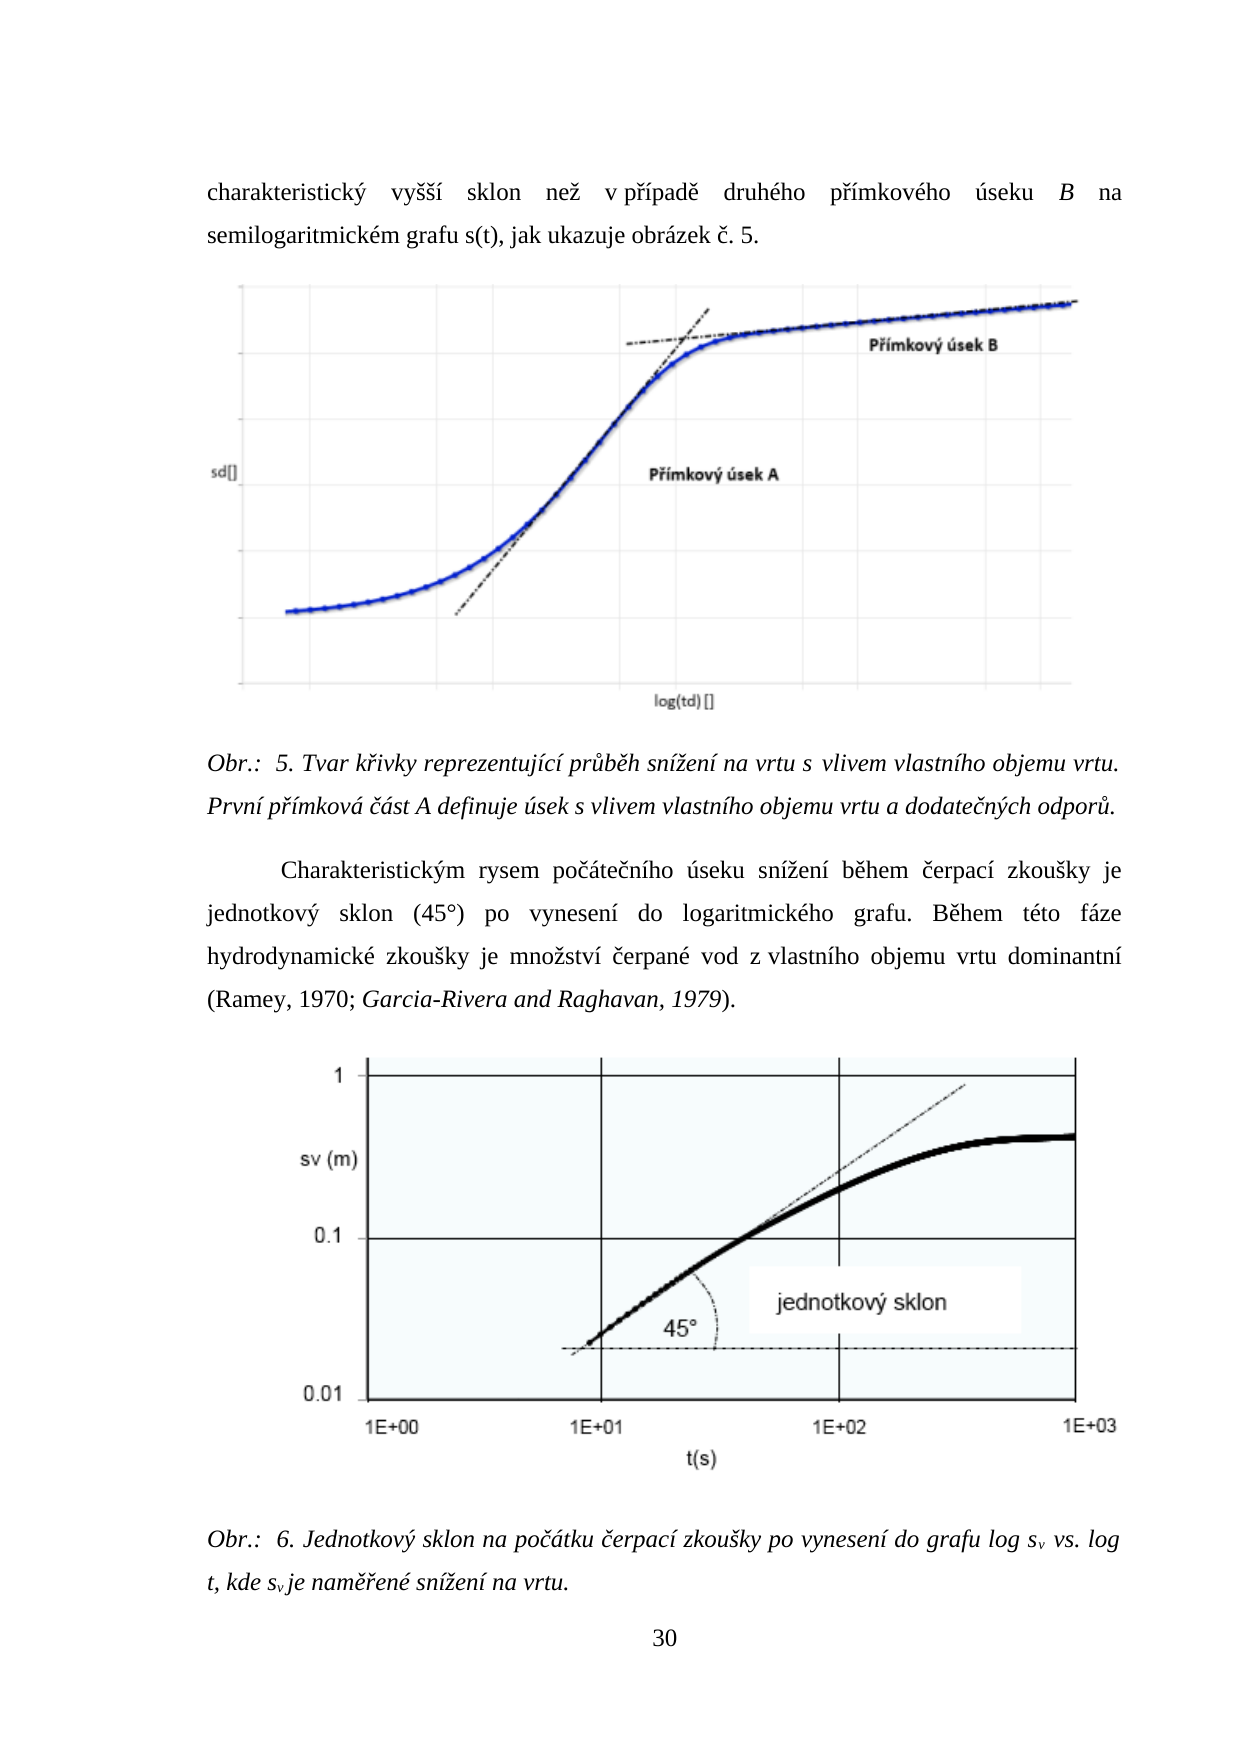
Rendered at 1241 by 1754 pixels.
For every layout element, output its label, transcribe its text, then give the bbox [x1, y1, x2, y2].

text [207, 177, 1122, 249]
text Obr.: 6. Jednotkový sklon na počátku čerpací zkoušky po vynesení do grafu log sv vs. log t, kde sv je naměřené snížení na vrtu. [207, 1524, 1122, 1596]
picture [280, 1048, 1136, 1489]
text Charakteristickým rysem počátečního úseku snížení během čerpací zkoušky je jednotkový sklon (45°) po vynesení do logaritmického grafu. Během této fáze hydrodynamické zkoušky je množství čerpané vod z vlastního objemu vrtu dominantní (Ramey, 1970; Garcia-Rivera and Raghavan, 1979). [207, 855, 1122, 1013]
picture [206, 284, 1095, 713]
text Obr.: 5. Tvar křivky reprezentující průběh snížení na vrtu s vlivem vlastního objemu vrtu. První přímková část A definuje úsek s vlivem vlastního objemu vrtu a dodatečných odporů. [207, 748, 1122, 819]
